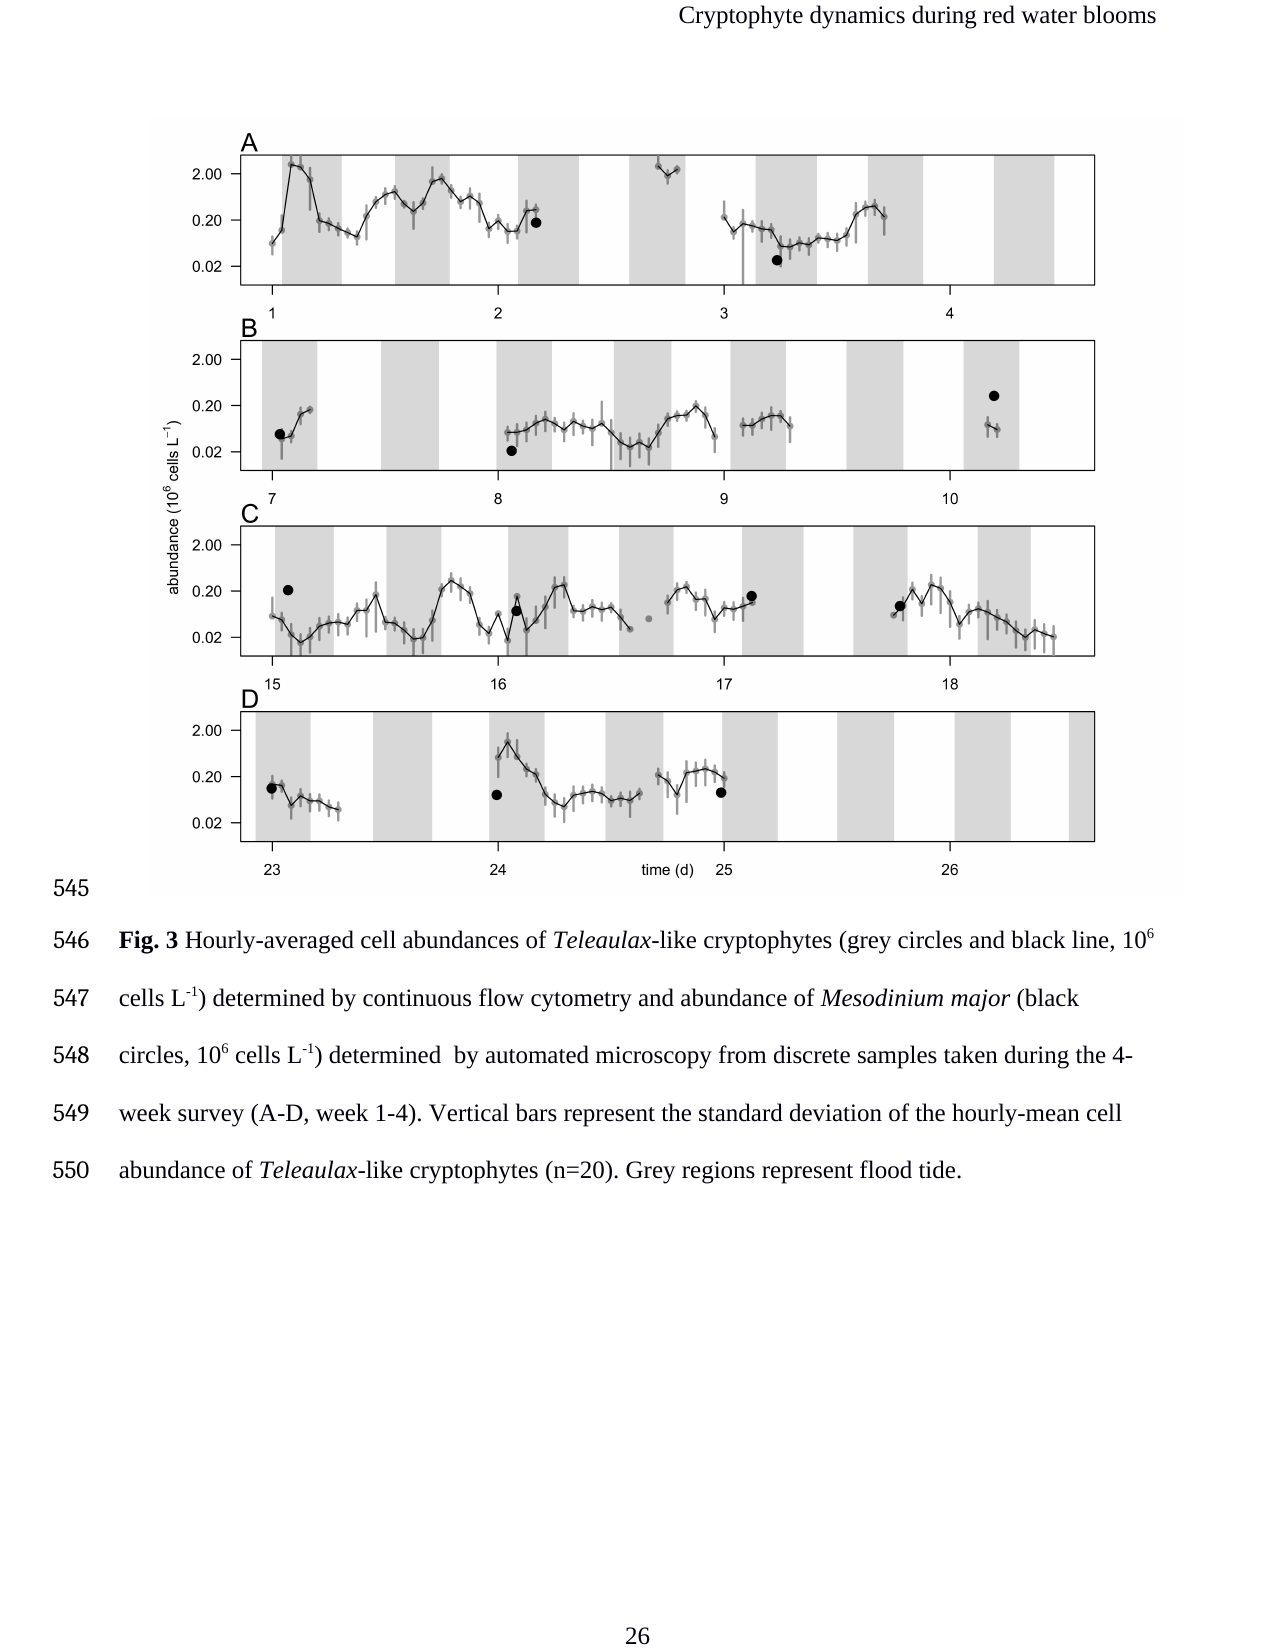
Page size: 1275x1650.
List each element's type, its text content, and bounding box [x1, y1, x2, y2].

picture [148, 118, 1187, 897]
